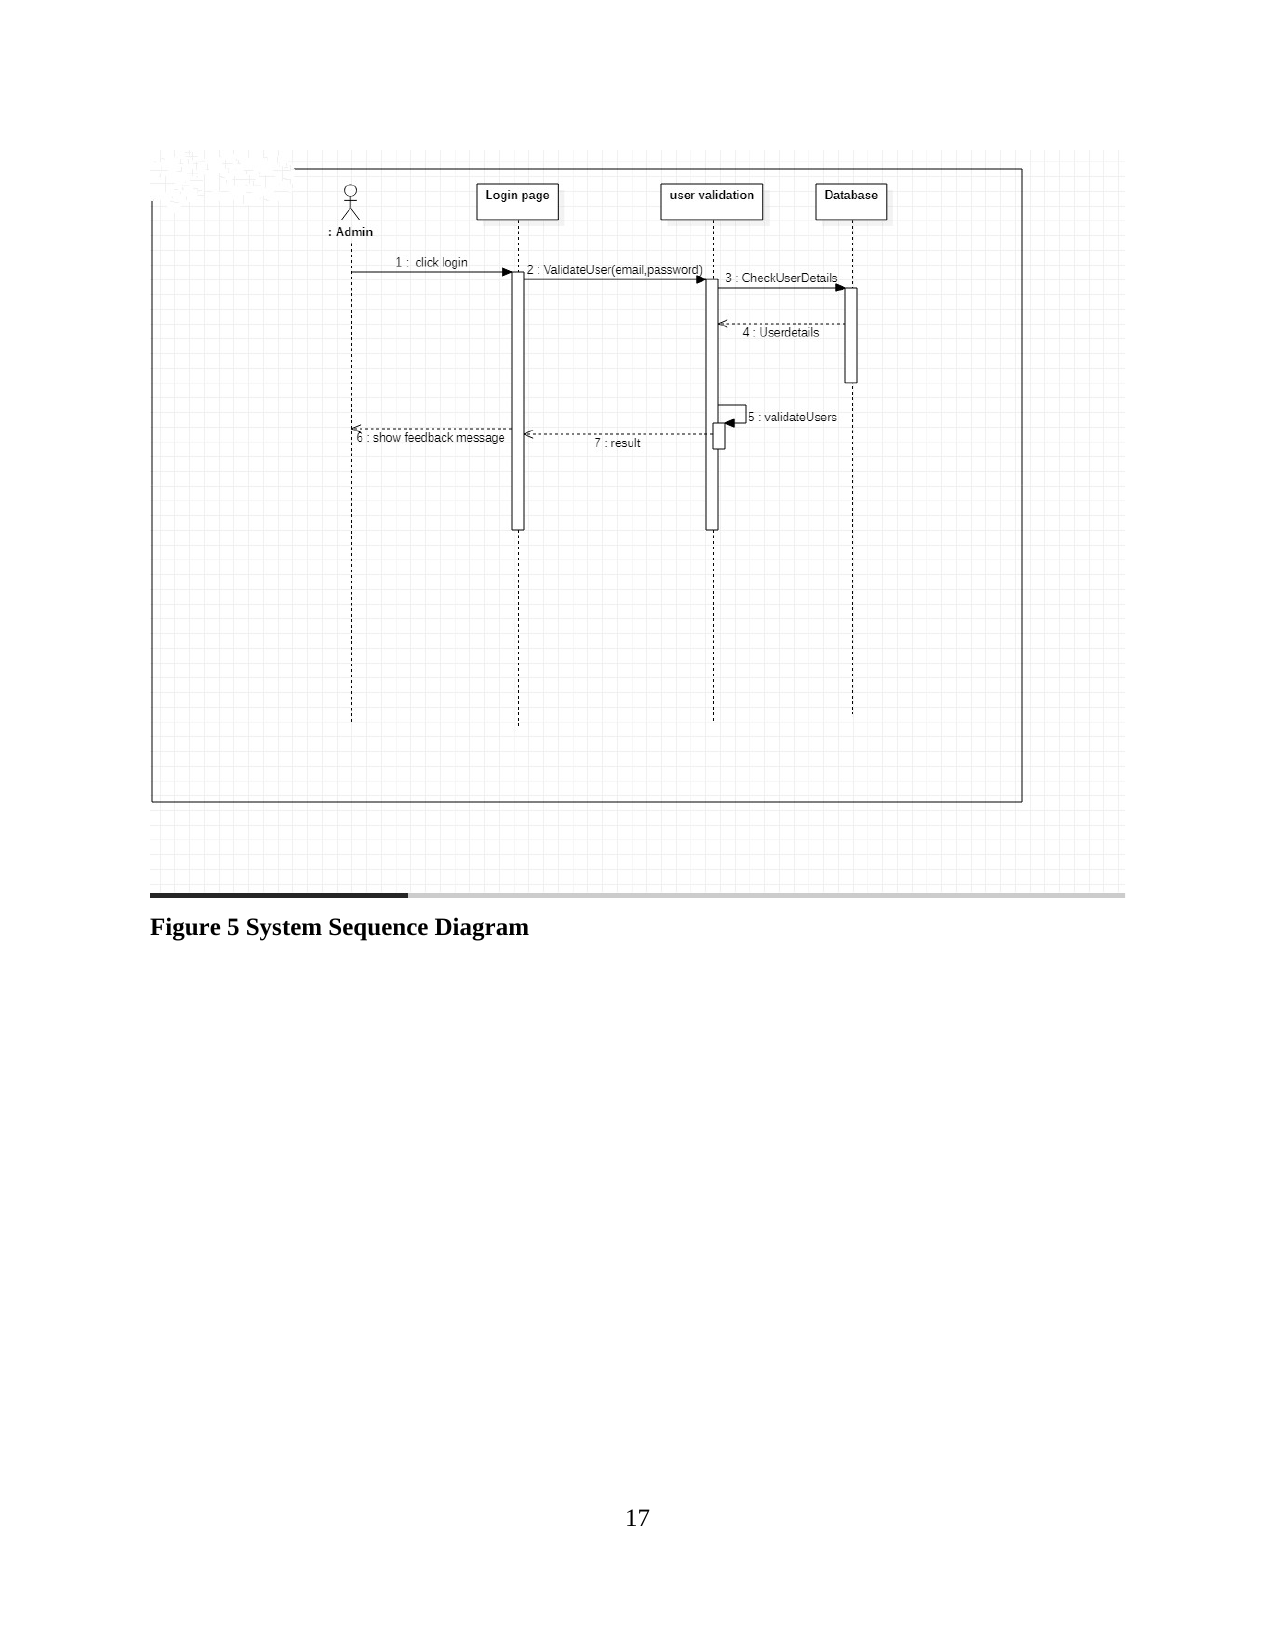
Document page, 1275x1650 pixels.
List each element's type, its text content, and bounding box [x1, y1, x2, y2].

subtitle Figure 5 System Sequence Diagram [150, 898, 1125, 941]
picture [150, 150, 1125, 898]
